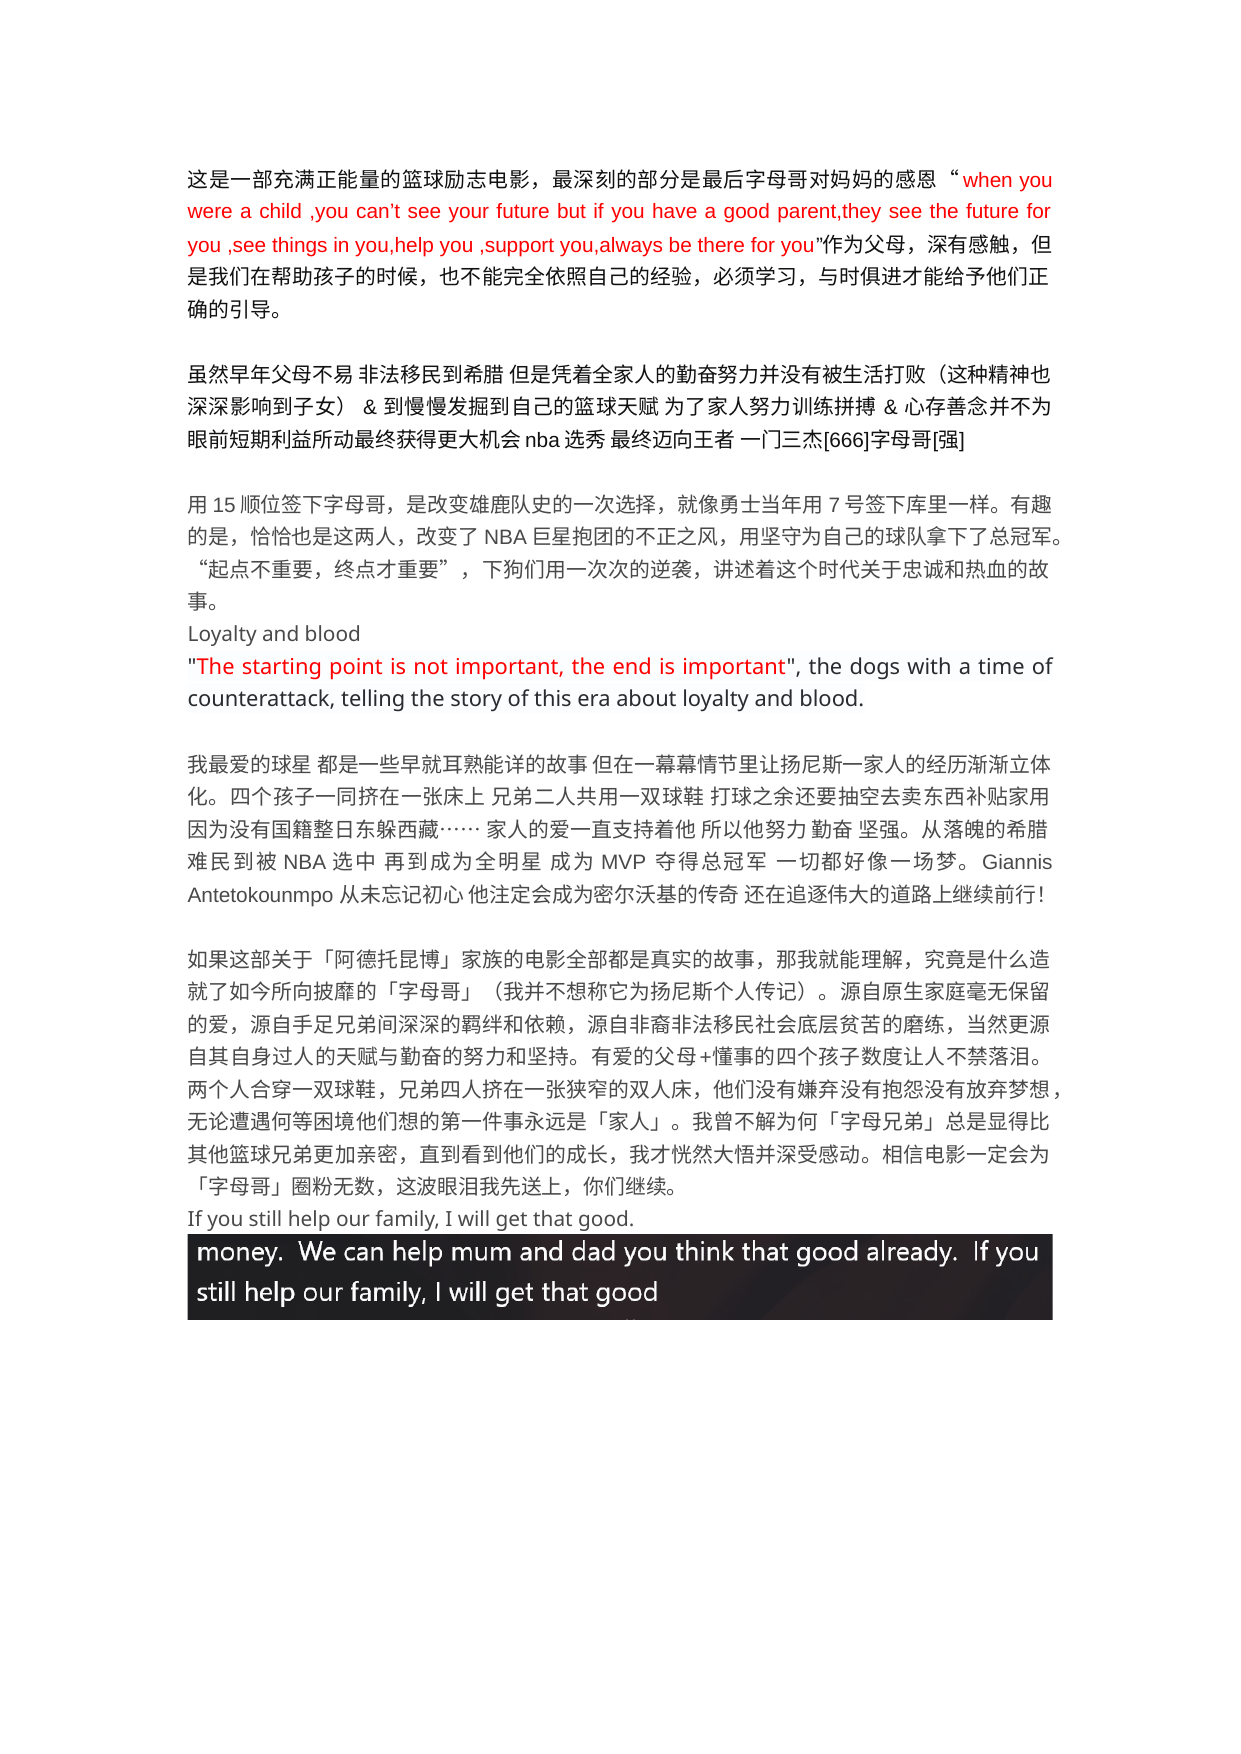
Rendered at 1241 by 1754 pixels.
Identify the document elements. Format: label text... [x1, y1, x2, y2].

text "The starting point is not important, the end is important", the dogs with a time of counterattack, telling the story of this era about loyalty and blood. [187, 649, 1053, 714]
text If you still help our family, I will get that good. [187, 1202, 1053, 1234]
text 这是一部充满正能量的篮球励志电影，最深刻的部分是最后字母哥对妈妈的感恩“when you were a child ,you can’t see your future but if you have a good parent,they see the future for you ,see things in you,help you ,support you,always be there for you”作为父母，深有感触，但是我们在帮助孩子的时候，也不能完全依照自己的经验，必须学习，与时俱进才能给予他们正确的引导。 [187, 242, 1053, 324]
text 虽然早年父母不易 非法移民到希腊 但是凭着全家人的勤奋努力并没有被生活打败（这种精神也深深影响到子女） & 到慢慢发掘到自己的篮球天赋 为了家人努力训练拼搏 & 心存善念并不为眼前短期利益所动最终获得更大机会nba选秀 最终迈向王者 一门三杰[666]字母哥[强] [187, 357, 1053, 454]
text 用15顺位签下字母哥，是改变雄鹿队史的一次选择，就像勇士当年用7号签下库里一样。有趣的是，恰恰也是这两人，改变了NBA巨星抱团的不正之风，用坚守为自己的球队拿下了总冠军。“起点不重要，终点才重要”，下狗们用一次次的逆袭，讲述着这个时代关于忠诚和热血的故事。 [187, 487, 1053, 617]
text 这是一部充满正能量的篮球励志电影，最深刻的部分是最后字母哥对妈妈的感恩“when you were a child ,you can’t see your future but if you have a good parent,they see the future for you ,see things in you,help you ,support you,always be there for you”作为父母，深有感触，但是我们在帮助孩子的时候，也不能完全依照自己的经验，必须学习，与时俱进才能给予他们正确的引导。 [187, 209, 1053, 241]
text 如果这部关于「阿德托昆博」家族的电影全部都是真实的故事，那我就能理解，究竟是什么造就了如今所向披靡的「字母哥」（我并不想称它为扬尼斯个人传记）。源自原生家庭毫无保留的爱，源自手足兄弟间深深的羁绊和依赖，源自非裔非法移民社会底层贫苦的磨练，当然更源自其自身过人的天赋与勤奋的努力和坚持。有爱的父母+懂事的四个孩子数度让人不禁落泪。 两个人合穿一双球鞋，兄弟四人挤在一张狭窄的双人床，他们没有嫌弃没有抱怨没有放弃梦想，无论遭遇何等困境他们想的第一件事永远是「家人」。我曾不解为何「字母兄弟」总是显得比其他篮球兄弟更加亲密，直到看到他们的成长，我才恍然大悟并深受感动。相信电影一定会为「字母哥」圈粉无数，这波眼泪我先送上，你们继续。 [187, 942, 1053, 1202]
text Loyalty and blood [187, 617, 1053, 649]
text 这是一部充满正能量的篮球励志电影，最深刻的部分是最后字母哥对妈妈的感恩“when you were a child ,you can’t see your future but if you have a good parent,they see the future for you ,see things in you,help you ,support you,always be there for you”作为父母，深有感触，但是我们在帮助孩子的时候，也不能完全依照自己的经验，必须学习，与时俱进才能给予他们正确的引导。 [187, 162, 1053, 207]
text 我最爱的球星 都是一些早就耳熟能详的故事 但在一幕幕情节里让扬尼斯一家人的经历渐渐立体化。四个孩子一同挤在一张床上 兄弟二人共用一双球鞋 打球之余还要抽空去卖东西补贴家用 因为没有国籍整日东躲西藏…… 家人的爱一直支持着他 所以他努力 勤奋 坚强。从落魄的希腊难民到被NBA选中 再到成为全明星 成为MVP 夺得总冠军 一切都好像一场梦。Giannis Antetokounmpo 从未忘记初心 他注定会成为密尔沃基的传奇 还在追逐伟大的道路上继续前行！ [187, 747, 1053, 901]
picture [187, 1234, 1053, 1320]
